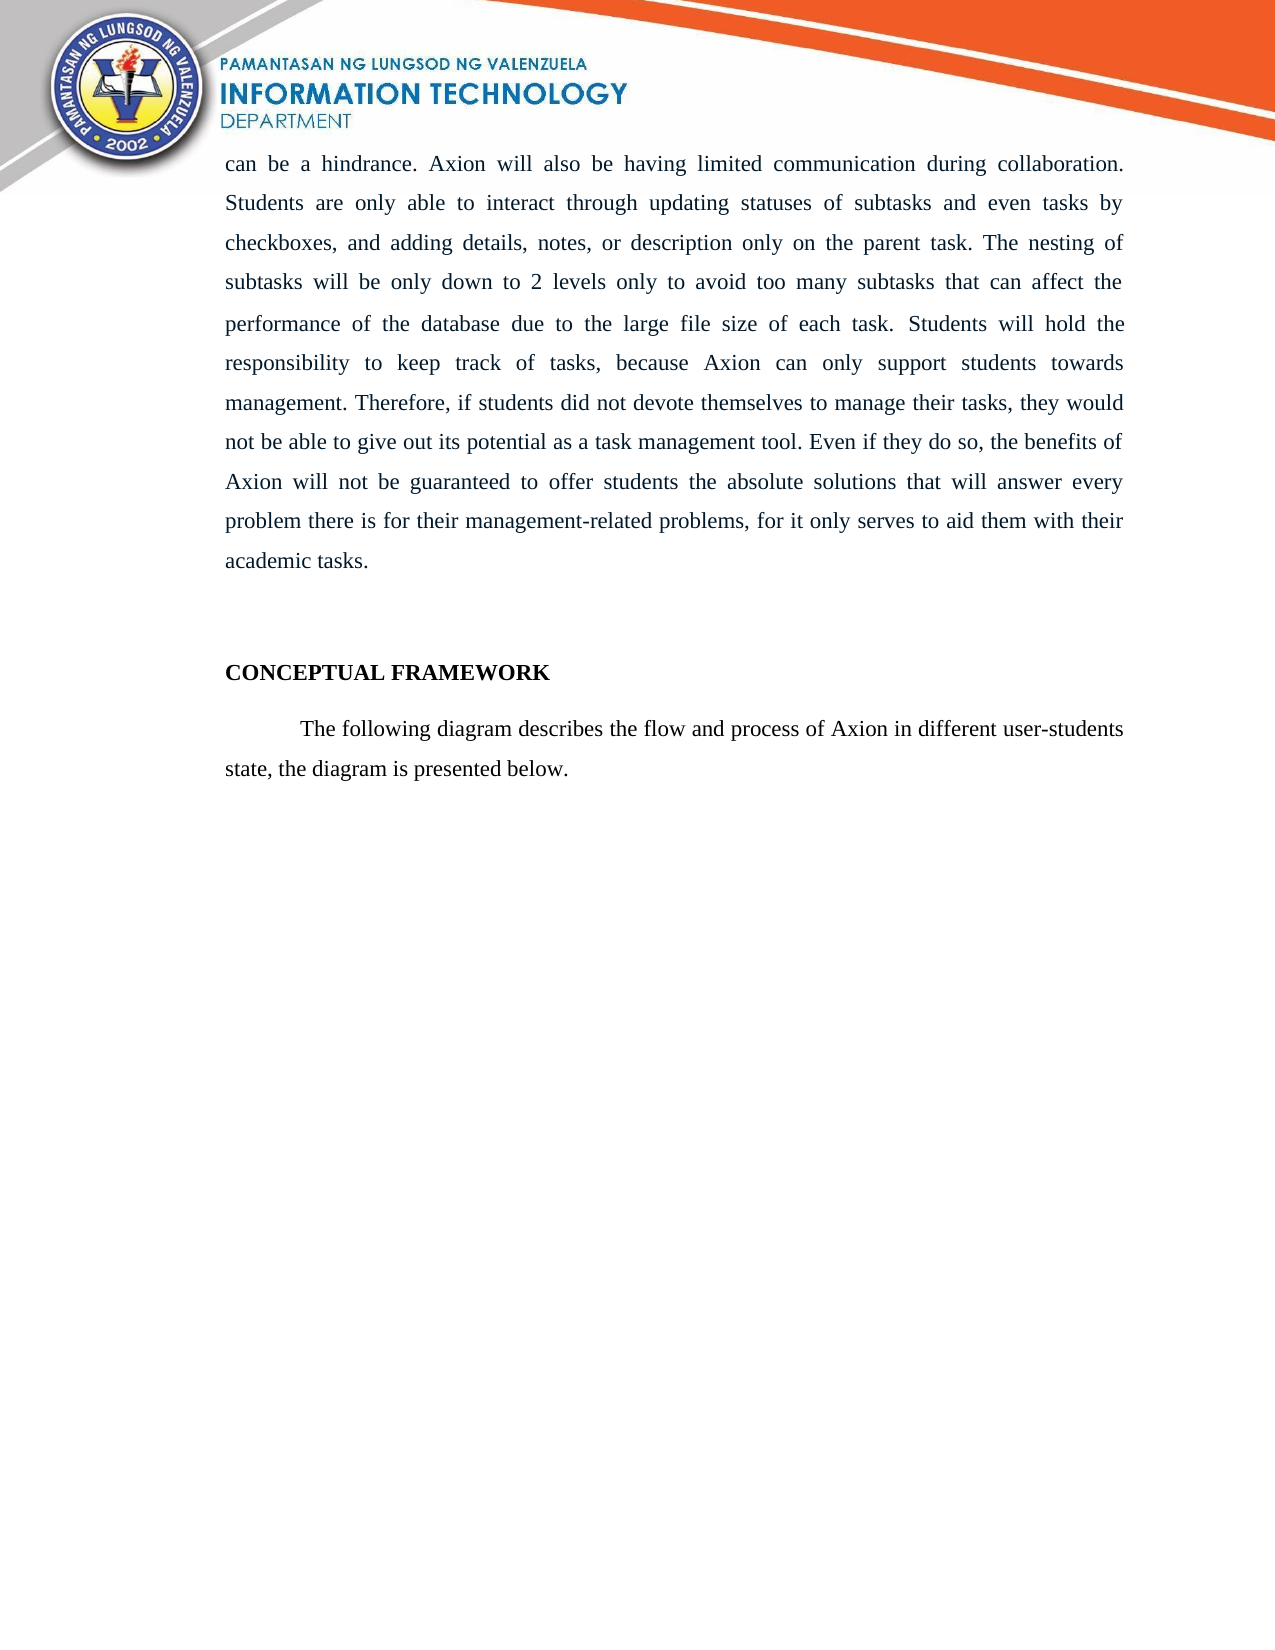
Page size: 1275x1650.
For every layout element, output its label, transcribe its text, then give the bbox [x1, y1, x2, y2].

picture [0, 0, 1275, 195]
text CONCEPTUAL FRAMEWORK [225, 659, 1125, 685]
text The following diagram describes the flow and process of Axion in different user-students state, the diagram is presented below. [225, 715, 1125, 781]
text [225, 150, 1125, 573]
